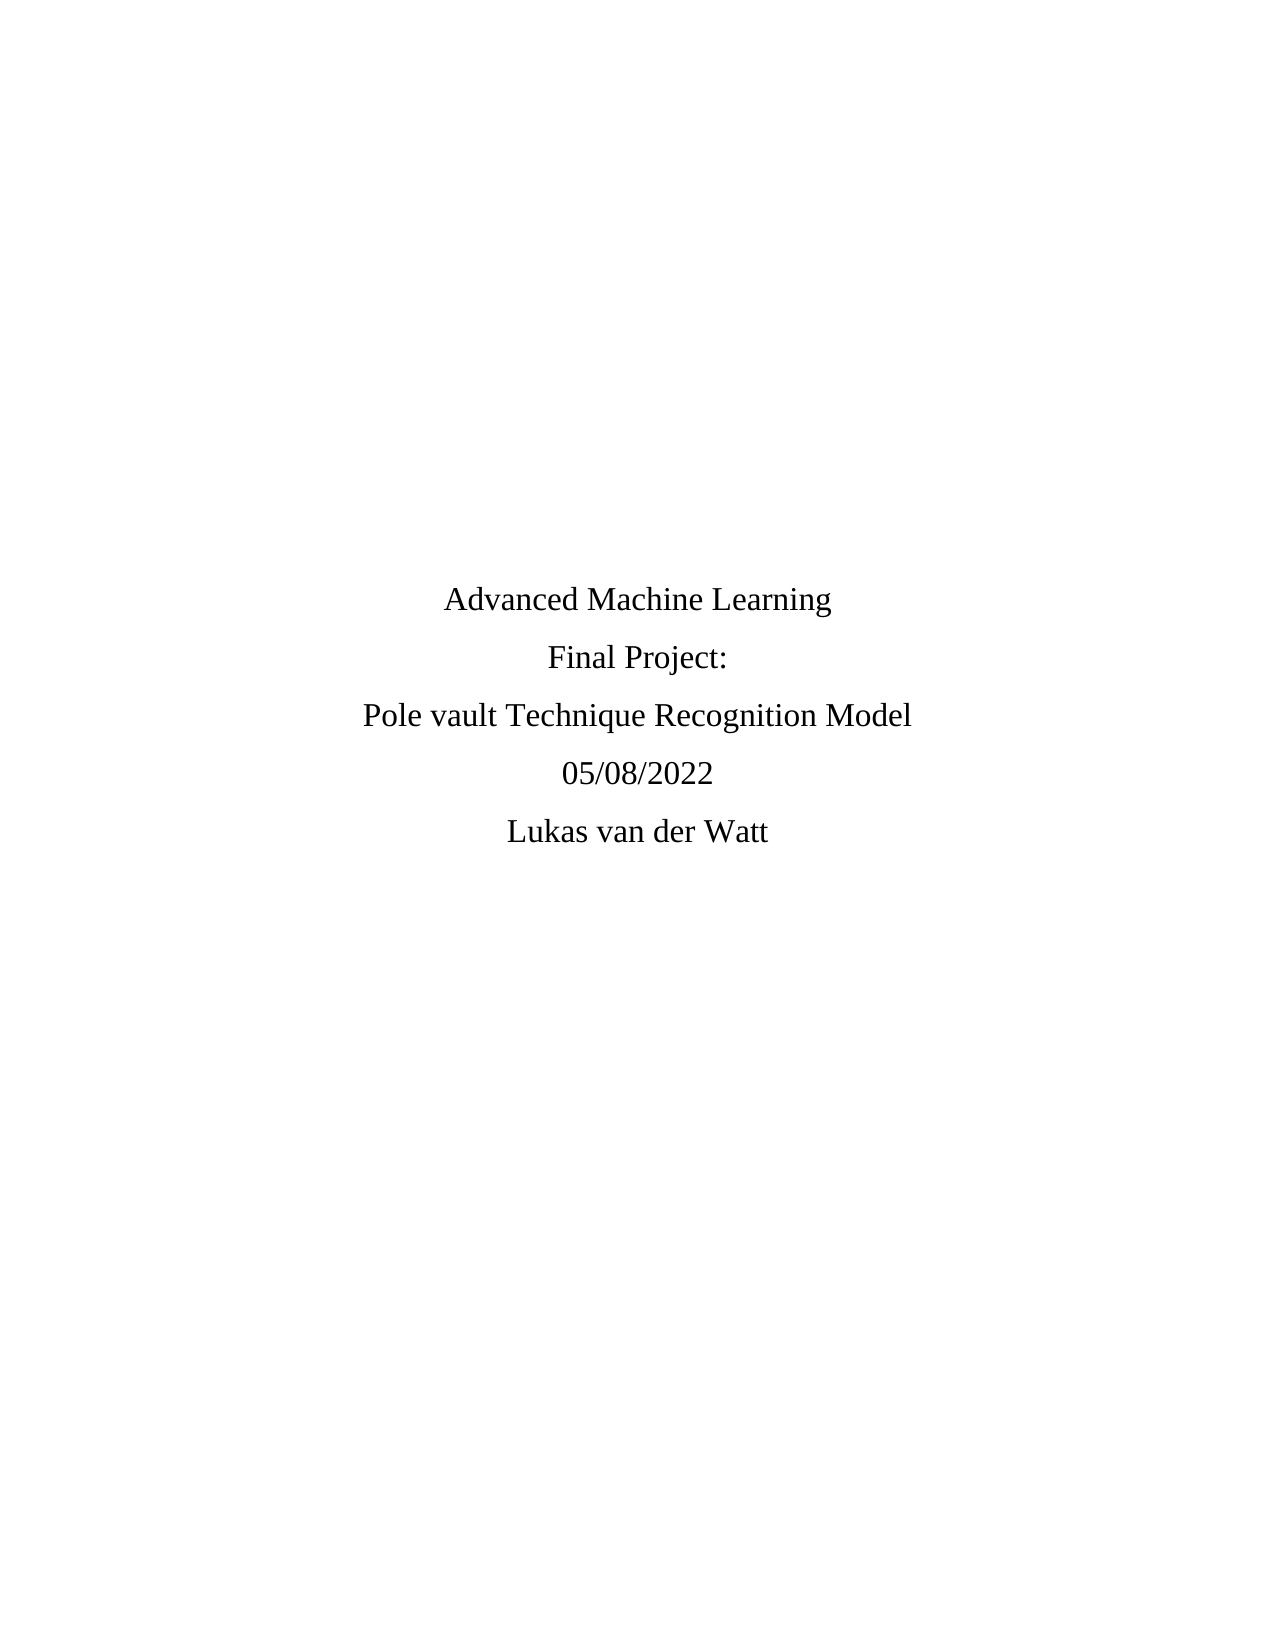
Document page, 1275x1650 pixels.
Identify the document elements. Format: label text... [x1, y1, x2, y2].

text 05/08/2022 [150, 753, 1125, 792]
text Lukas van der Watt [150, 811, 1125, 850]
text Advanced Machine Learning [150, 579, 1125, 618]
text Final Project: [150, 637, 1125, 676]
text Pole vault Technique Recognition Model [150, 695, 1125, 734]
